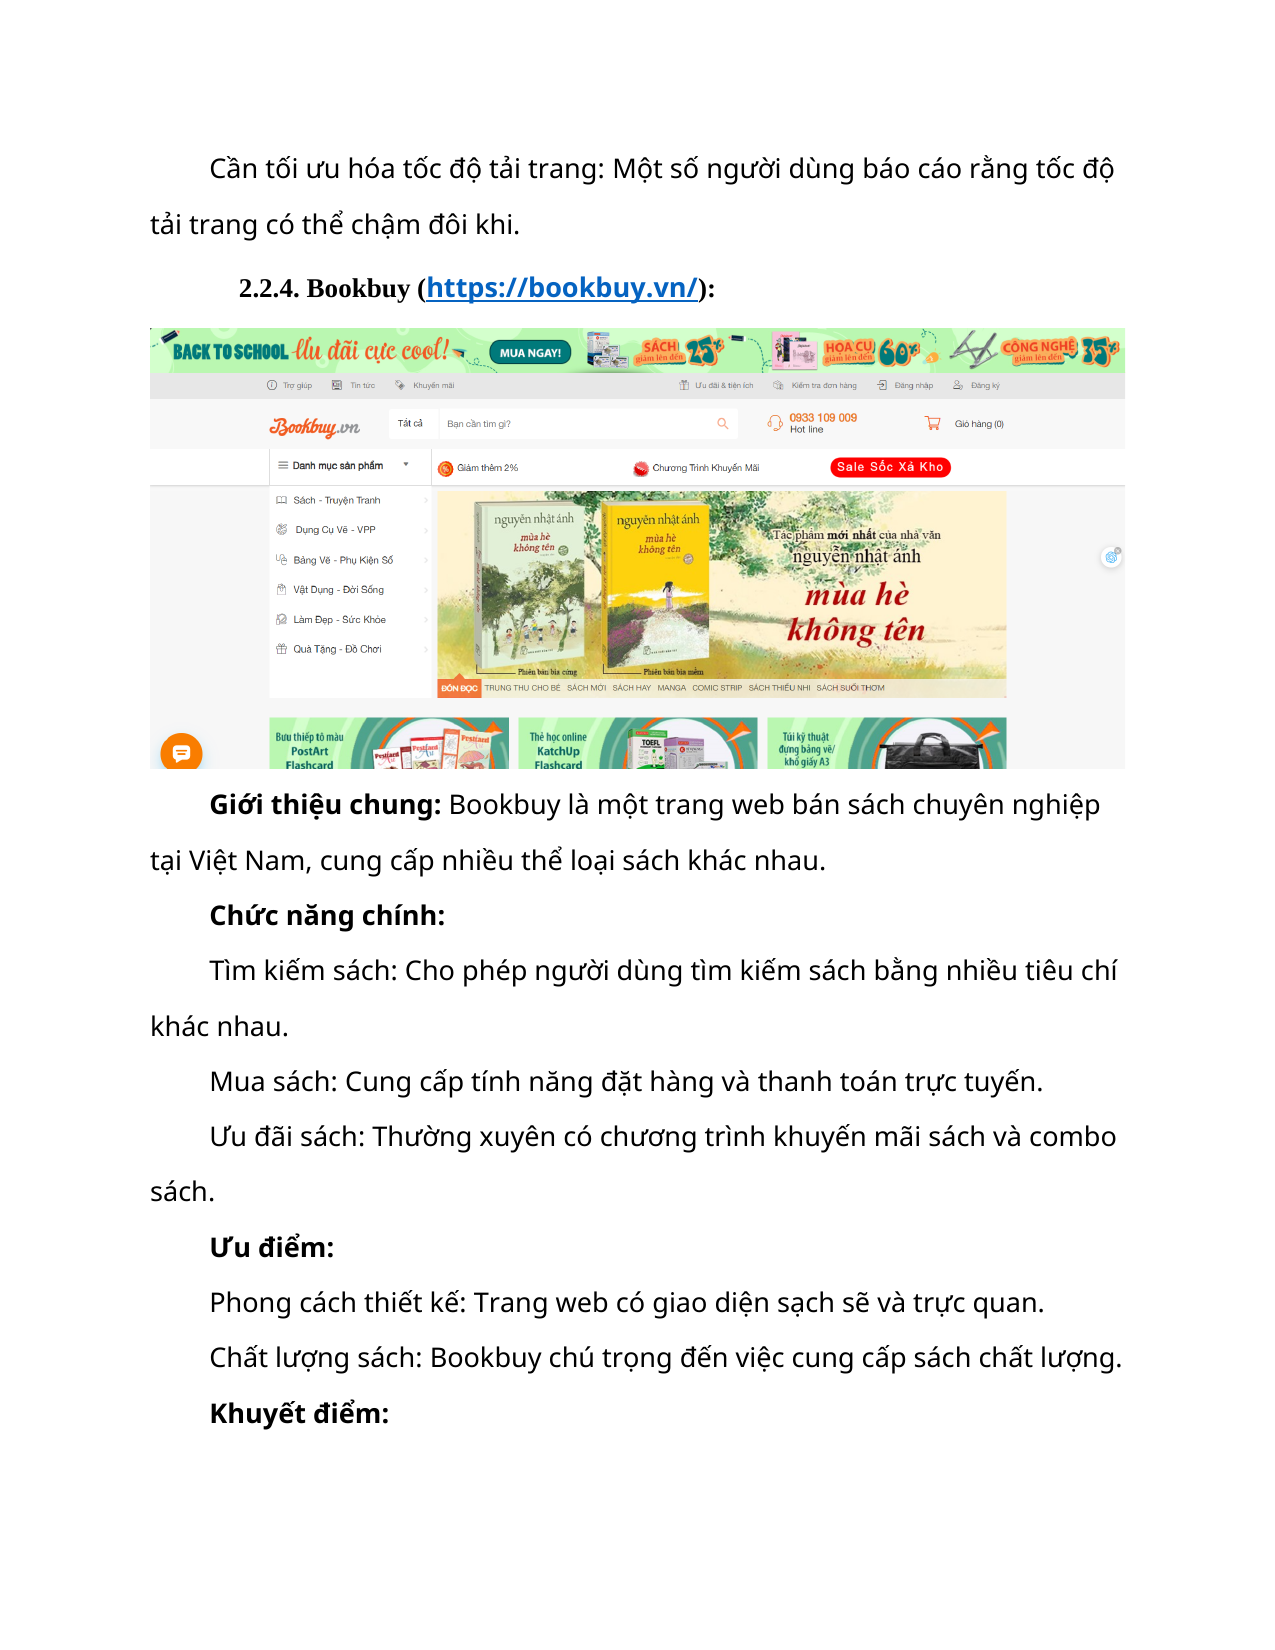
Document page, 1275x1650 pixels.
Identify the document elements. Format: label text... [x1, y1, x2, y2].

picture [150, 328, 1125, 769]
text Ưu điểm: [150, 1228, 1125, 1265]
text Ưu đãi sách: Thường xuyên có chương trình khuyến mãi sách và combo sách. [150, 1118, 1125, 1210]
text Giới thiệu chung: Bookbuy là một trang web bán sách chuyên nghiệp tại Việt Nam, cung cấp nhiều thể loại sách khác nhau. [150, 786, 1125, 878]
subtitle 2.2.4. Bookbuy (https://bookbuy.vn/): [239, 269, 1125, 306]
text Mua sách: Cung cấp tính năng đặt hàng và thanh toán trực tuyến. [150, 1062, 1125, 1099]
text Khuyết điểm: [150, 1394, 1125, 1431]
text Tìm kiếm sách: Cho phép người dùng tìm kiếm sách bằng nhiều tiêu chí khác nhau. [150, 952, 1125, 1044]
text Chất lượng sách: Bookbuy chú trọng đến việc cung cấp sách chất lượng. [150, 1339, 1125, 1376]
text Chức năng chính: [150, 896, 1125, 933]
text Cần tối ưu hóa tốc độ tải trang: Một số người dùng báo cáo rằng tốc độ tải trang có thể chậm đôi khi. [150, 150, 1125, 242]
text Phong cách thiết kế: Trang web có giao diện sạch sẽ và trực quan. [150, 1283, 1125, 1320]
